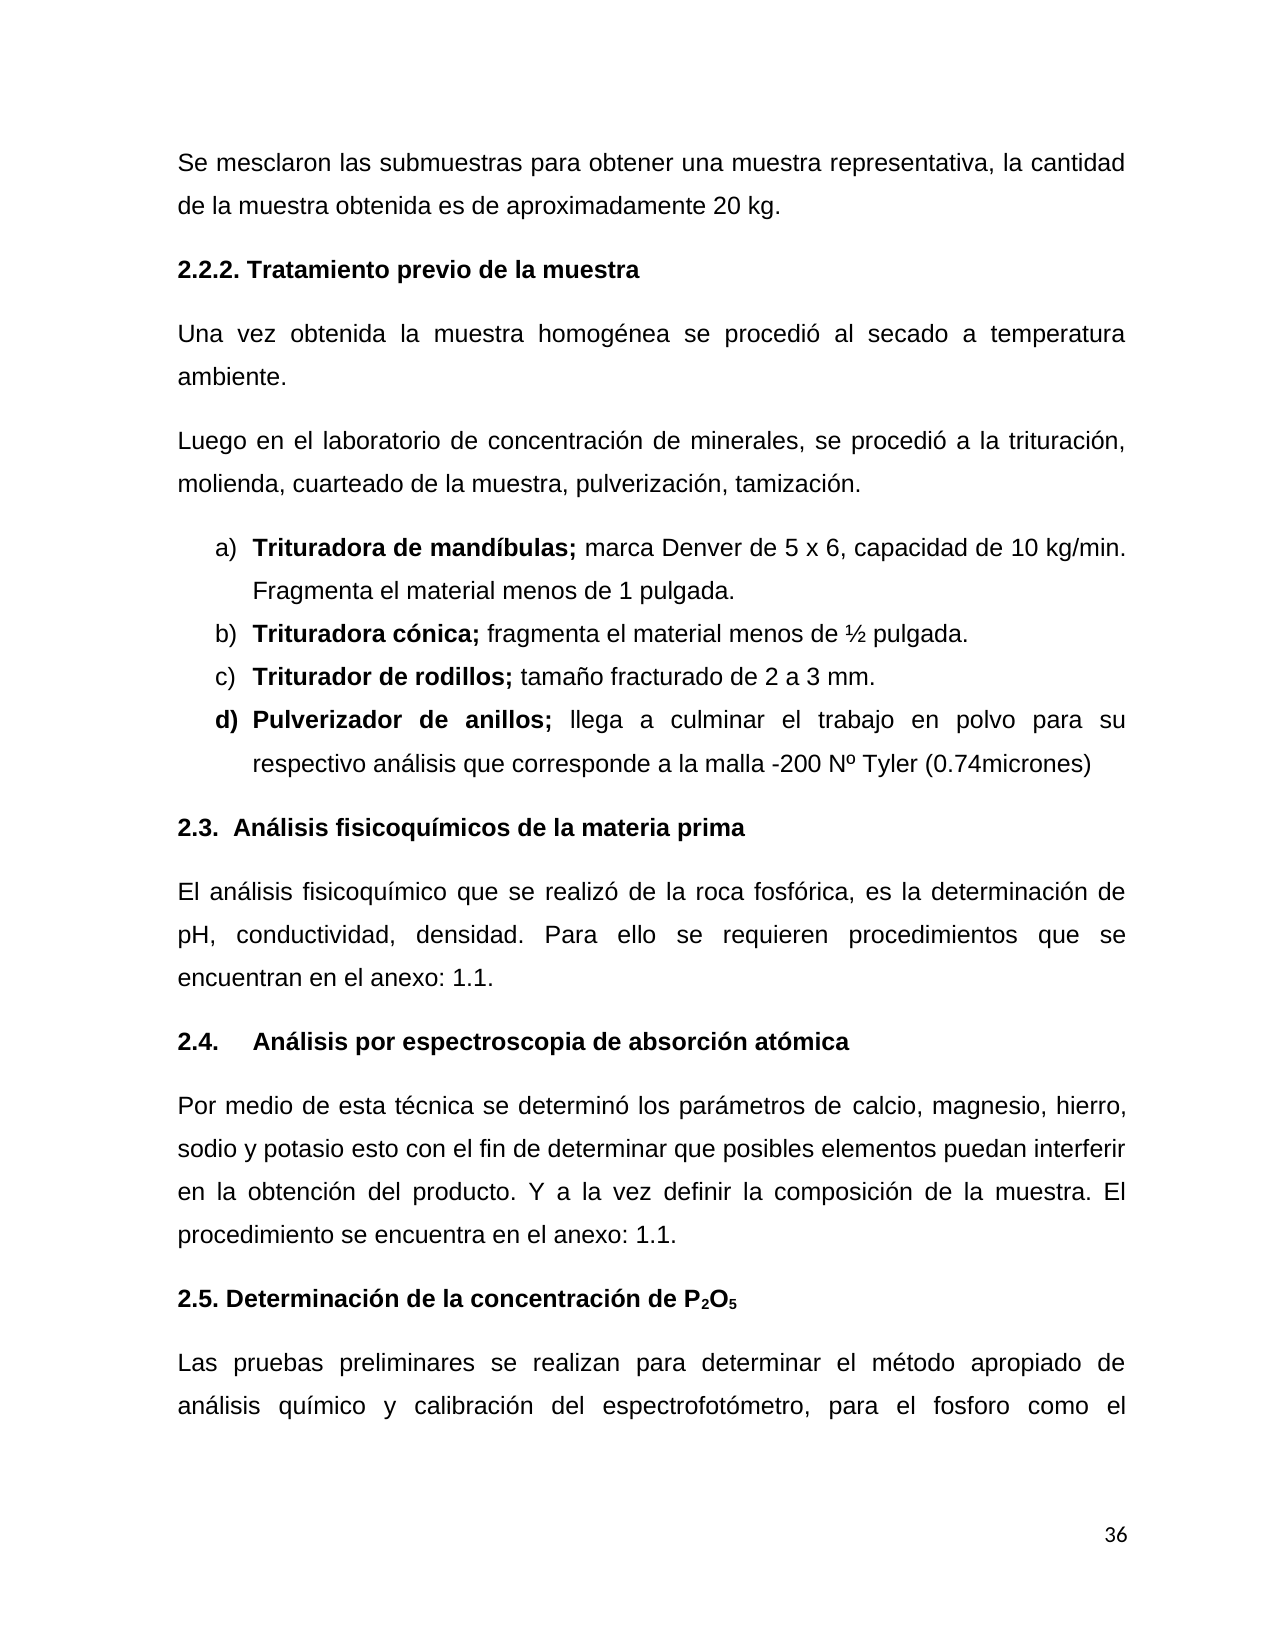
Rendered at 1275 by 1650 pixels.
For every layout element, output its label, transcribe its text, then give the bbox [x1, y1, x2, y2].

text Por medio de esta técnica se determinó los parámetros de calcio, magnesio, hierro, sodio y potasio esto con el fin de determinar que posibles elementos puedan interferir en la obtención del producto. Y a la vez definir la composición de la muestra. El procedimiento se encuentra en el anexo: 1.1. [177, 1091, 1127, 1249]
list Triturador de rodillos; tamaño fracturado de 2 a 3 mm. [215, 662, 1127, 691]
list Trituradora cónica; fragmenta el material menos de ½ pulgada. [215, 619, 1127, 648]
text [177, 1348, 1127, 1420]
list Pulverizador de anillos; llega a culminar el trabajo en polvo para su respectivo análisis que corresponde a la malla -200 Nº Tyler (0.74micrones) [215, 705, 1127, 777]
text Una vez obtenida la muestra homogénea se procedió al secado a temperatura ambiente. [177, 319, 1127, 391]
text Se mesclaron las submuestras para obtener una muestra representativa, la cantidad de la muestra obtenida es de aproximadamente 20 kg. [177, 148, 1127, 219]
text 2.2.2. Tratamiento previo de la muestra [177, 255, 1127, 283]
list Trituradora de mandíbulas; marca Denver de 5 x 6, capacidad de 10 kg/min. Fragmenta el material menos de 1 pulgada. [215, 533, 1127, 605]
text Luego en el laboratorio de concentración de minerales, se procedió a la trituración, molienda, cuarteado de la muestra, pulverización, tamización. [177, 426, 1127, 498]
text 2.5. Determinación de la concentración de P2O5 [177, 1284, 1127, 1313]
text 2.3. Análisis fisicoquímicos de la materia prima [177, 812, 1127, 841]
text El análisis fisicoquímico que se realizó de la roca fosfórica, es la determinación de pH, conductividad, densidad. Para ello se requieren procedimientos que se encuentran en el anexo: 1.1. [177, 876, 1127, 991]
list Análisis por espectroscopia de absorción atómica [177, 1027, 1127, 1055]
